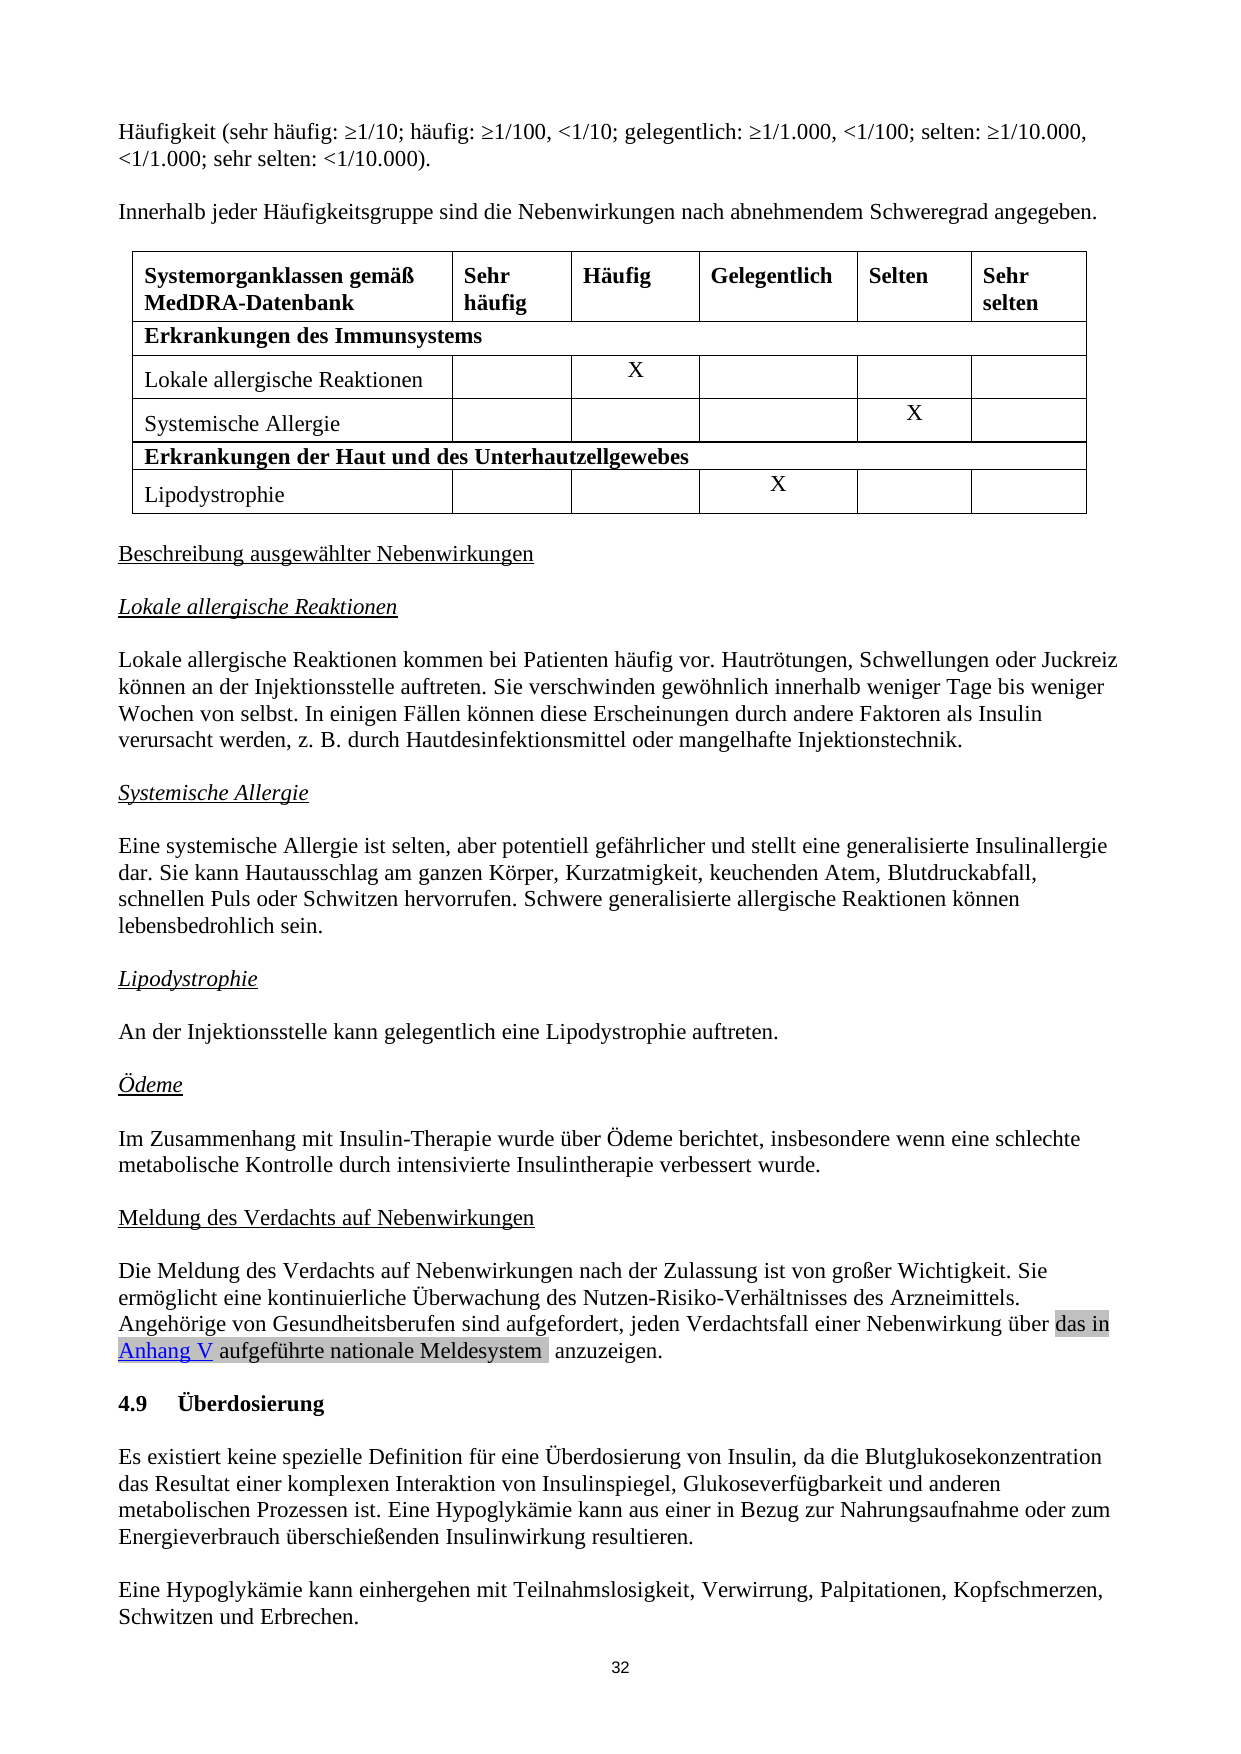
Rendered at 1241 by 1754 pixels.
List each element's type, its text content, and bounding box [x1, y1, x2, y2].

text Systemische Allergie [118, 779, 1122, 806]
text Eine systemische Allergie ist selten, aber potentiell gefährlicher und stellt eine generalisierte Insulinallergie dar. Sie kann Hautausschlag am ganzen Körper, Kurzatmigkeit, keuchenden Atem, Blutdruckabfall, schnellen Puls oder Schwitzen hervorrufen. Schwere generalisierte allergische Reaktionen können lebensbedrohlich sein. [118, 832, 1122, 938]
text Lokale allergische Reaktionen [118, 593, 1122, 620]
text Die Meldung des Verdachts auf Nebenwirkungen nach der Zulassung ist von großer Wichtigkeit. Sie ermöglicht eine kontinuierliche Überwachung des Nutzen-Risiko-Verhältnisses des Arzneimittels. Angehörige von Gesundheitsberufen sind aufgefordert, jeden Verdachtsfall einer Nebenwirkung über das in Anhang V aufgeführte nationale Meldesystem anzuzeigen. [118, 1257, 1122, 1363]
text Meldung des Verdachts auf Nebenwirkungen [118, 1204, 1122, 1231]
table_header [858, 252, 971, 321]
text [118, 118, 1122, 171]
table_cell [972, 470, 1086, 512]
text An der Injektionsstelle kann gelegentlich eine Lipodystrophie auftreten. [118, 1018, 1122, 1045]
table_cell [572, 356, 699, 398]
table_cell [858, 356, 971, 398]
text Beschreibung ausgewählter Nebenwirkungen [118, 540, 1122, 567]
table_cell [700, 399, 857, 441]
text 4.9 Überdosierung [118, 1390, 1122, 1417]
text Lipodystrophie [118, 965, 1122, 992]
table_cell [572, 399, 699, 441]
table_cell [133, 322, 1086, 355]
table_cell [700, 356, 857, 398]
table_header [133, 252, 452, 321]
text Im Zusammenhang mit Insulin-Therapie wurde über Ödeme berichtet, insbesondere wenn eine schlechte metabolische Kontrolle durch intensivierte Insulintherapie verbessert wurde. [118, 1124, 1122, 1177]
text Innerhalb jeder Häufigkeitsgruppe sind die Nebenwirkungen nach abnehmendem Schweregrad angegeben. [118, 198, 1122, 224]
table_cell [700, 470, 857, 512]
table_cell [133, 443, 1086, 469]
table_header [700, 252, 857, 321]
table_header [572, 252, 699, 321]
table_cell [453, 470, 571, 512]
text Es existiert keine spezielle Definition für eine Überdosierung von Insulin, da die Blutglukosekonzentration das Resultat einer komplexen Interaktion von Insulinspiegel, Glukoseverfügbarkeit und anderen metabolischen Prozessen ist. Eine Hypoglykämie kann aus einer in Bezug zur Nahrungsaufnahme oder zum Energieverbrauch überschießenden Insulinwirkung resultieren. [118, 1443, 1122, 1549]
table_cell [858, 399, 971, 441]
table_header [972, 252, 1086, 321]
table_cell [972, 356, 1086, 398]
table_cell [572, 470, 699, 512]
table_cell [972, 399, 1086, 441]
text Ödeme [118, 1071, 1122, 1098]
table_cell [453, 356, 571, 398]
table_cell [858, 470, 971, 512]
text Eine Hypoglykämie kann einhergehen mit Teilnahmslosigkeit, Verwirrung, Palpitationen, Kopfschmerzen, Schwitzen und Erbrechen. [118, 1576, 1122, 1629]
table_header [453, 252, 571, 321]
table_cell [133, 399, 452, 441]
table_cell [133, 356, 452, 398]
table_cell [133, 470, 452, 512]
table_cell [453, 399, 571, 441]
text Lokale allergische Reaktionen kommen bei Patienten häufig vor. Hautrötungen, Schwellungen oder Juckreiz können an der Injektionsstelle auftreten. Sie verschwinden gewöhnlich innerhalb weniger Tage bis weniger Wochen von selbst. In einigen Fällen können diese Erscheinungen durch andere Faktoren als Insulin verursacht werden, z. B. durch Hautdesinfektionsmittel oder mangelhafte Injektionstechnik. [118, 646, 1122, 752]
